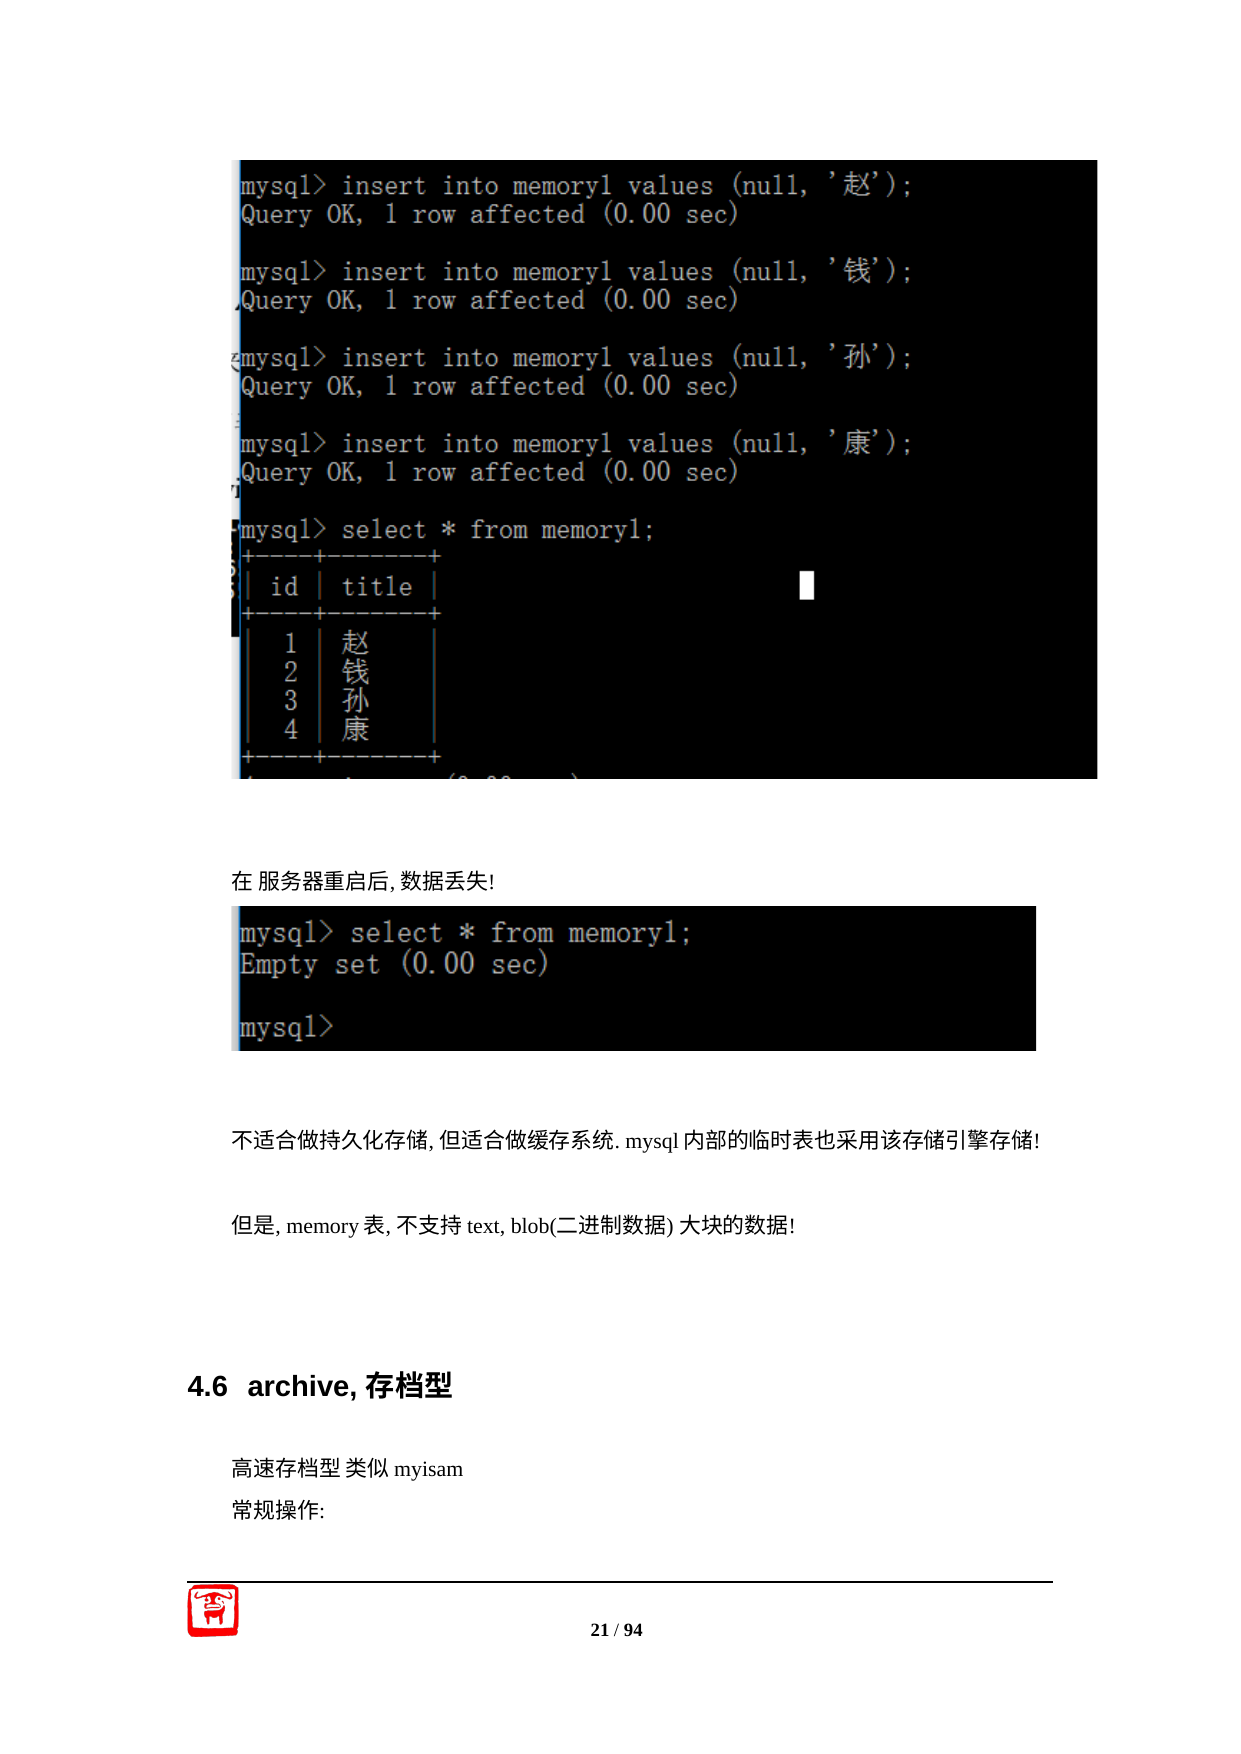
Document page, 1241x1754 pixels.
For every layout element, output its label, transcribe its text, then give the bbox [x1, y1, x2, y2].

text 但是, memory表, 不支持 text, blob(二进制数据) 大块的数据! [187, 1208, 1053, 1241]
text 不适合做持久化存储, 但适合做缓存系统. mysql内部的临时表也采用该存储引擎存储! [187, 1122, 1053, 1155]
text 常规操作: [187, 1493, 1053, 1526]
subtitle archive, 存档型 [187, 1351, 1053, 1416]
picture [231, 906, 1037, 1051]
picture [187, 1584, 239, 1637]
text 在 服务器重启后, 数据丢失! [187, 863, 1053, 896]
text 高速存档型 类似myisam [187, 1450, 1053, 1483]
picture [231, 160, 1098, 779]
